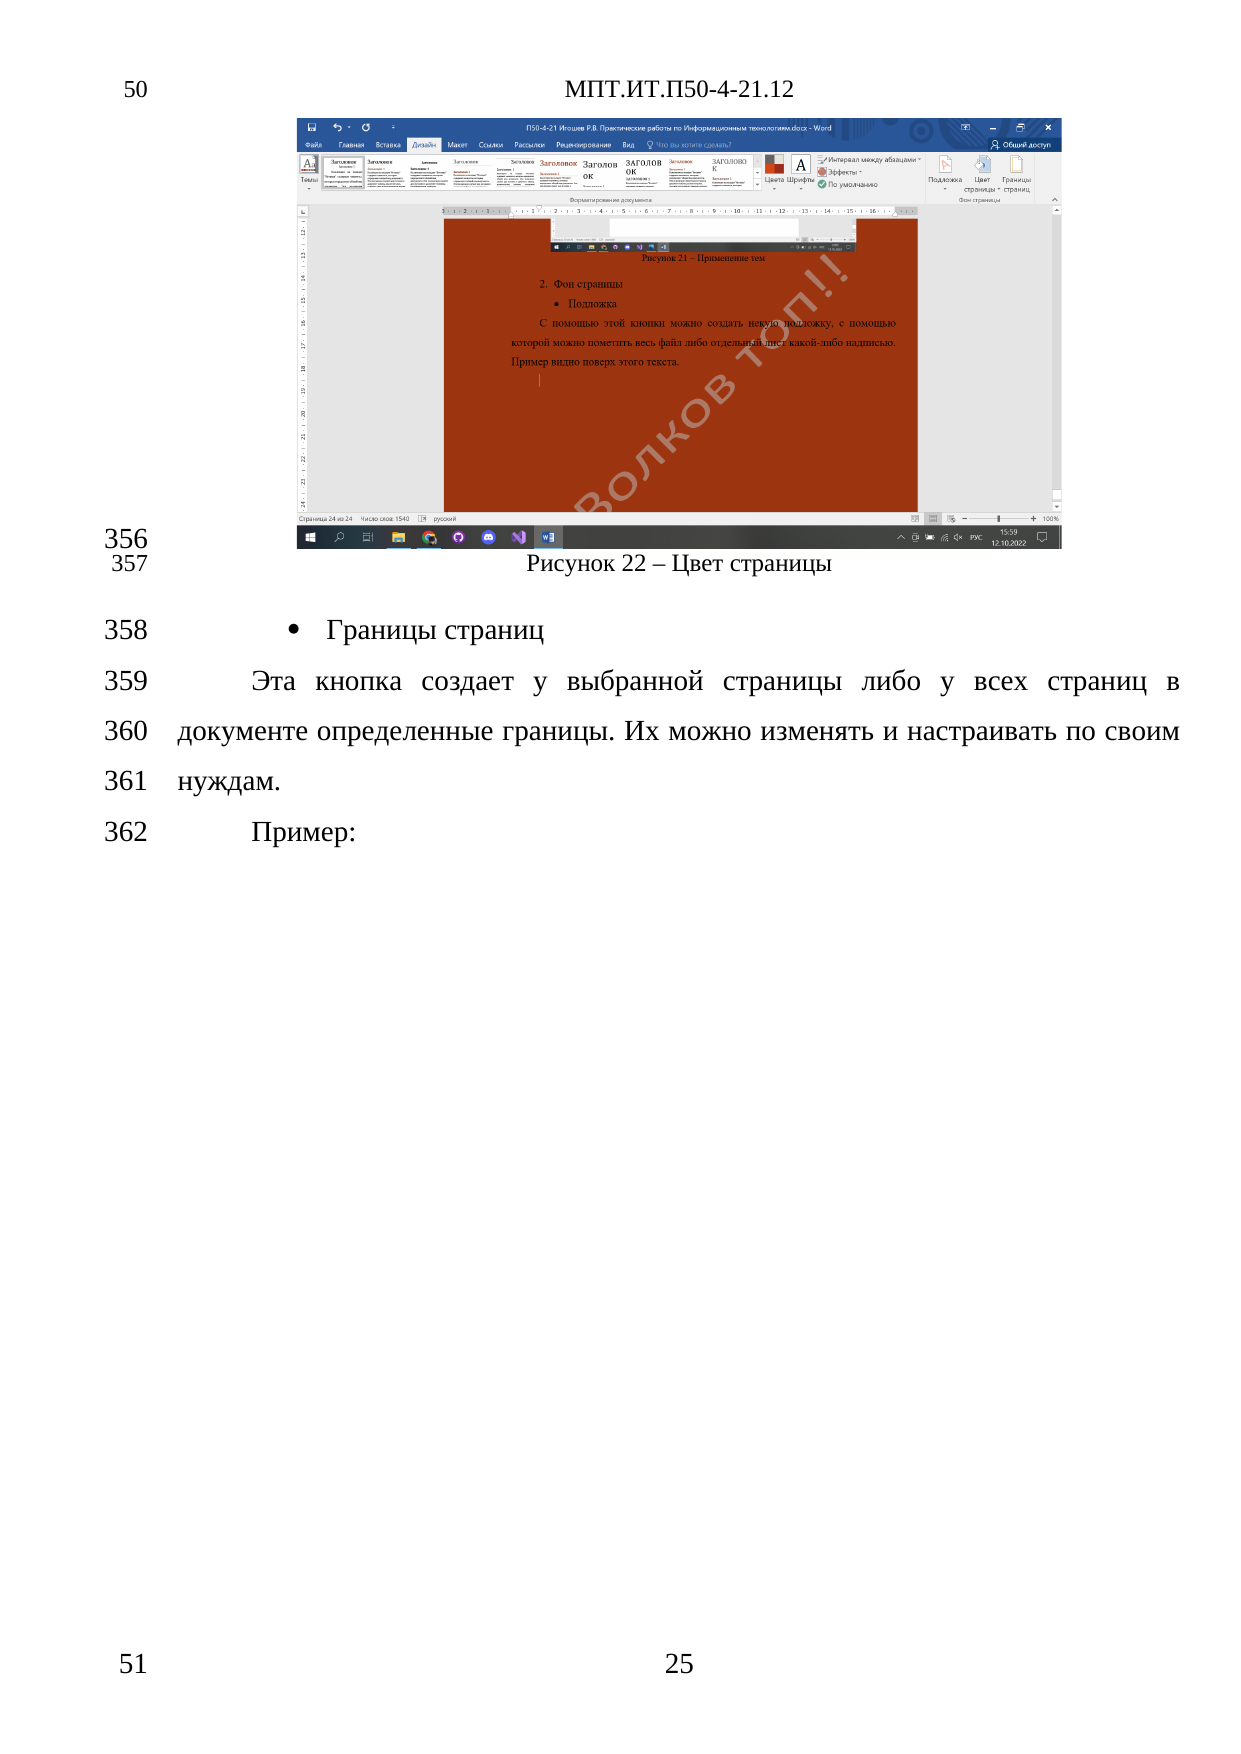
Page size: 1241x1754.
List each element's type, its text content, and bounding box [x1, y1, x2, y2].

text Рисунок 22 – Цвет страницы [177, 548, 1181, 577]
text Пример: [177, 814, 1181, 847]
text Эта кнопка создает у выбранной страницы либо у всех страниц в документе определенные границы. Их можно изменять и настраивать по своим нуждам. [177, 663, 1181, 797]
list Границы страниц [288, 612, 1181, 646]
picture [296, 118, 1062, 549]
